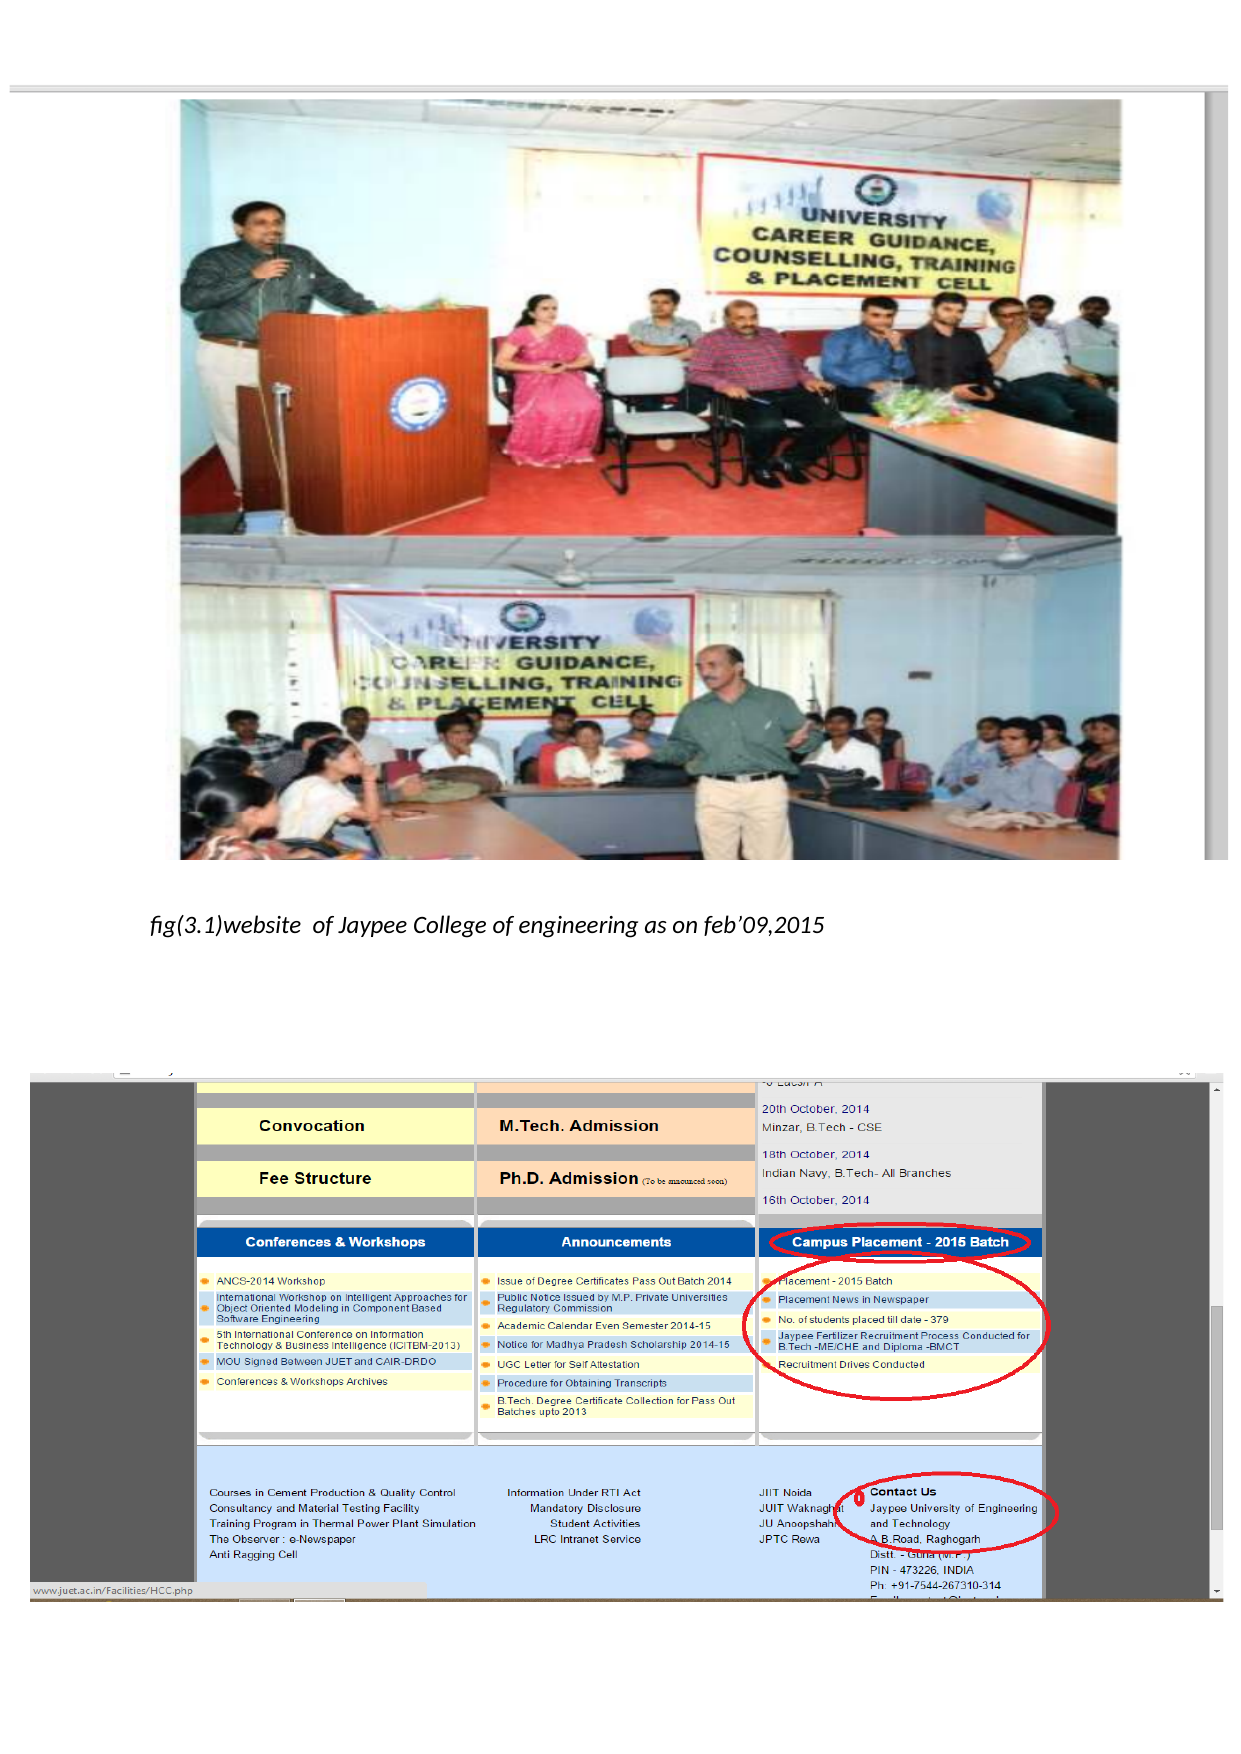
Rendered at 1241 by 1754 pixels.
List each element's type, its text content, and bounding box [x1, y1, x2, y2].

picture [30, 1073, 1224, 1602]
text fig(3.1)website of Jaypee College of engineering as on feb’09,2015 [150, 909, 1090, 939]
picture [9, 84, 1229, 860]
